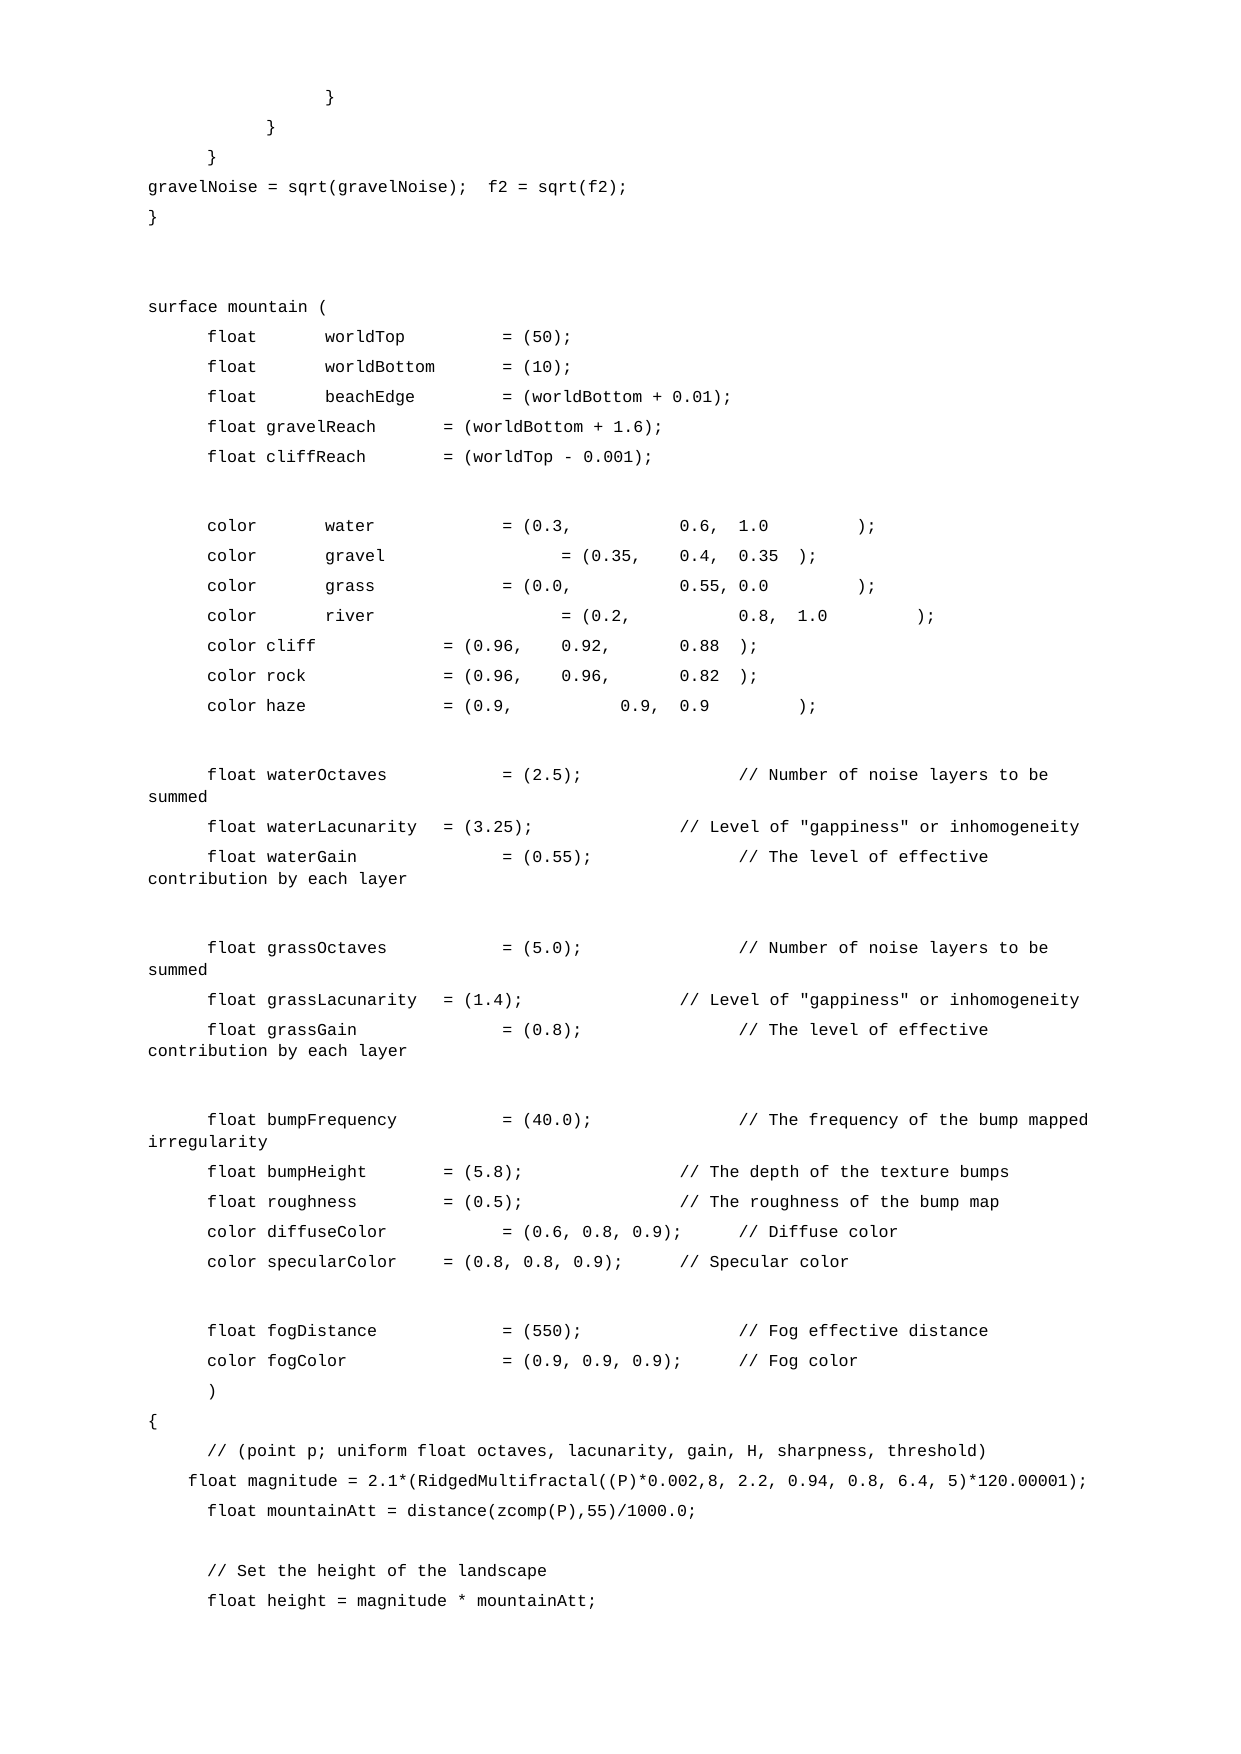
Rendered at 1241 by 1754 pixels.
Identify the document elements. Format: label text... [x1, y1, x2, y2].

text { [148, 1413, 1092, 1432]
text float bumpHeight = (5.8); // The depth of the texture bumps [148, 1164, 1092, 1182]
text float waterGain = (0.55); // The level of effective contribution by each layer [148, 849, 1092, 889]
text color grass = (0.0, 0.55, 0.0 ); [148, 578, 1092, 597]
text float bumpFrequency = (40.0); // The frequency of the bump mapped irregularity [148, 1112, 1092, 1152]
text color specularColor = (0.8, 0.8, 0.9); // Specular color [148, 1254, 1092, 1272]
text float grassLacunarity = (1.4); // Level of "gappiness" or inhomogeneity [148, 991, 1092, 1010]
text // (point p; uniform float octaves, lacunarity, gain, H, sharpness, threshold) [148, 1443, 1092, 1462]
text float cliffReach = (worldTop - 0.001); [148, 449, 1092, 467]
text ) [148, 1383, 1092, 1402]
text color gravel = (0.35, 0.4, 0.35 ); [148, 548, 1092, 567]
text float mountainAtt = distance(zcomp(P),55)/1000.0; [148, 1503, 1092, 1522]
text float grassOctaves = (5.0); // Number of noise layers to be summed [148, 939, 1092, 980]
text float height = magnitude * mountainAtt; [148, 1593, 1092, 1612]
text color fogColor = (0.9, 0.9, 0.9); // Fog color [148, 1353, 1092, 1372]
text float worldBottom = (10); [148, 359, 1092, 377]
text float grassGain = (0.8); // The level of effective contribution by each layer [148, 1021, 1092, 1062]
text } [148, 149, 1092, 167]
text float waterLacunarity = (3.25); // Level of "gappiness" or inhomogeneity [148, 819, 1092, 837]
text float roughness = (0.5); // The roughness of the bump map [148, 1194, 1092, 1212]
text color cliff = (0.96, 0.92, 0.88 ); [148, 638, 1092, 657]
text surface mountain ( [148, 299, 1092, 317]
text float worldTop = (50); [148, 329, 1092, 347]
text color diffuseColor = (0.6, 0.8, 0.9); // Diffuse color [148, 1224, 1092, 1242]
text color river = (0.2, 0.8, 1.0 ); [148, 608, 1092, 627]
text color water = (0.3, 0.6, 1.0 ); [148, 518, 1092, 537]
text color rock = (0.96, 0.96, 0.82 ); [148, 668, 1092, 687]
text } [148, 119, 1092, 137]
text float magnitude = 2.1*(RidgedMultifractal((P)*0.002,8, 2.2, 0.94, 0.8, 6.4, 5)*120.00001); [148, 1473, 1092, 1492]
text color haze = (0.9, 0.9, 0.9 ); [148, 698, 1092, 717]
text float beachEdge = (worldBottom + 0.01); [148, 389, 1092, 407]
text float gravelReach = (worldBottom + 1.6); [148, 419, 1092, 437]
text float fogDistance = (550); // Fog effective distance [148, 1323, 1092, 1342]
text float waterOctaves = (2.5); // Number of noise layers to be summed [148, 767, 1092, 807]
text // Set the height of the landscape [148, 1563, 1092, 1582]
text gravelNoise = sqrt(gravelNoise); f2 = sqrt(f2); [148, 179, 1092, 197]
text } [148, 209, 1092, 227]
text } [148, 89, 1092, 107]
